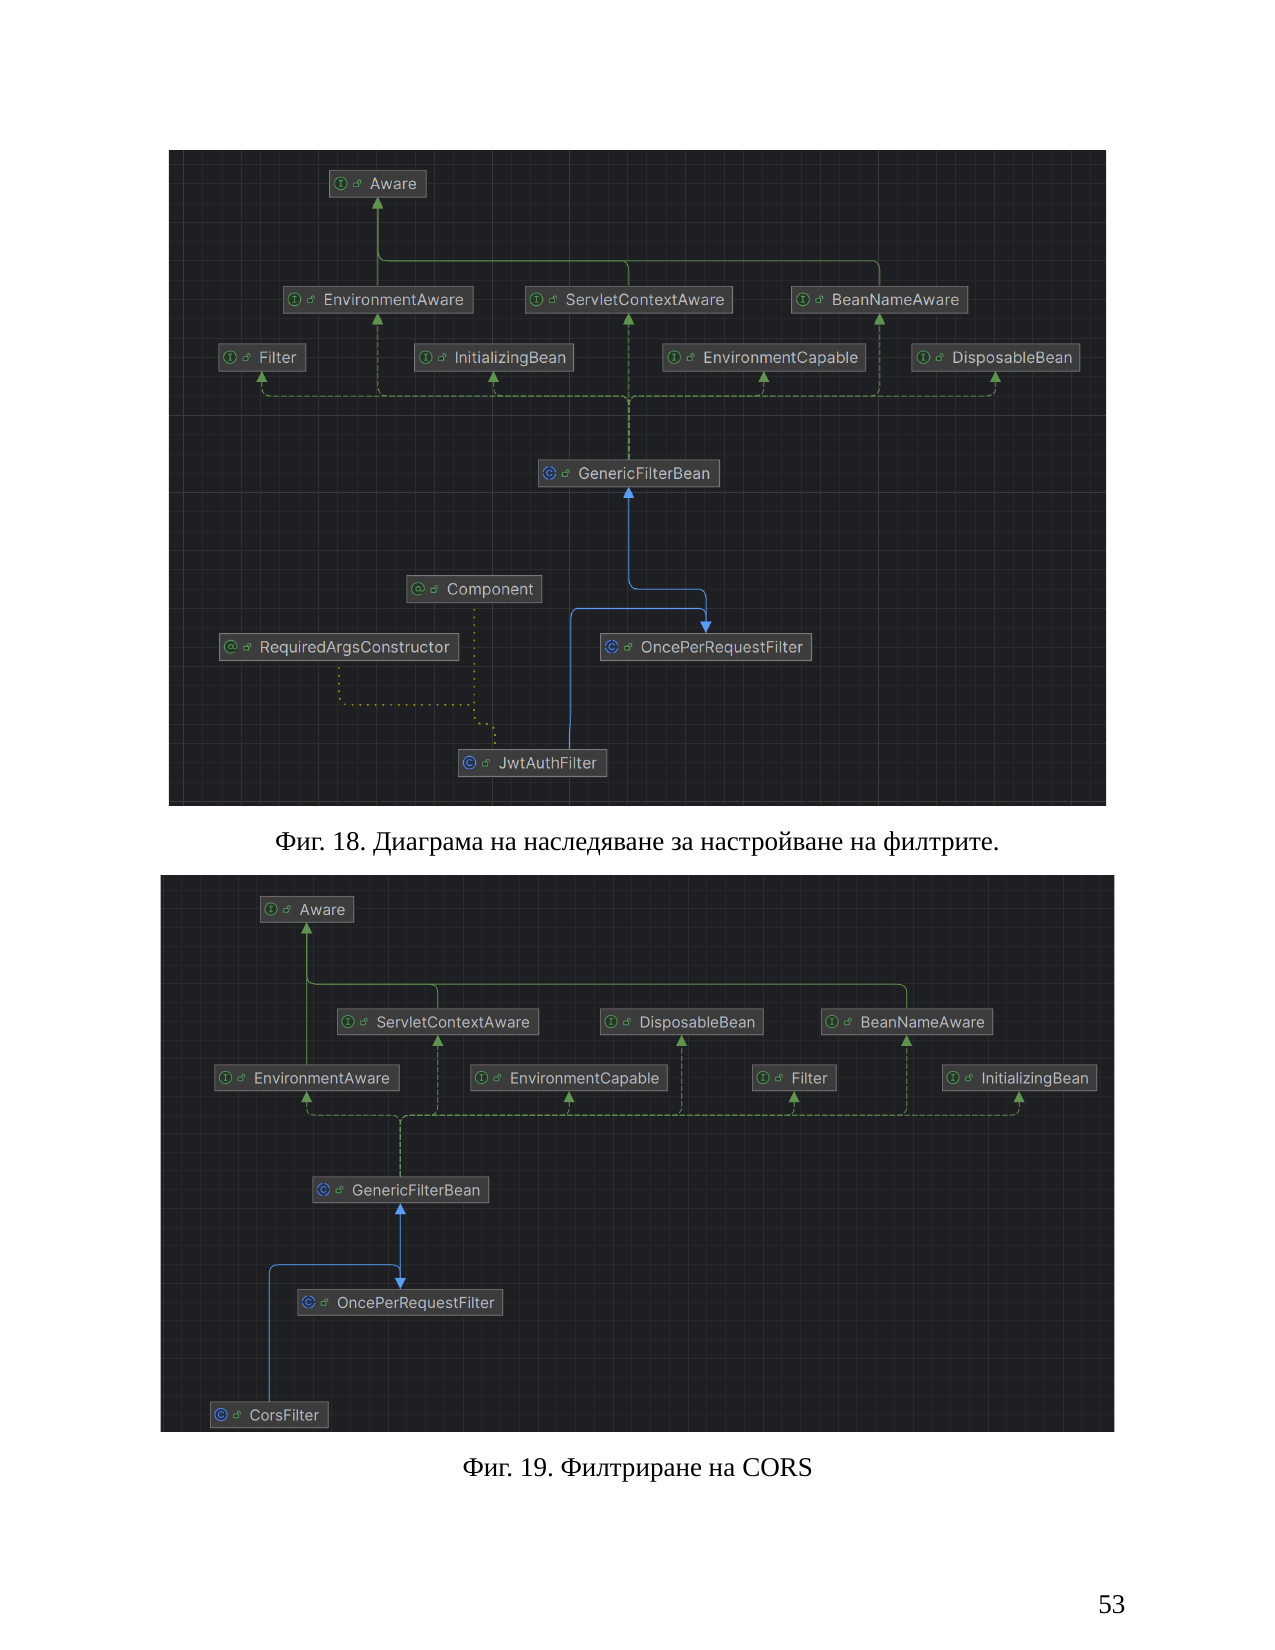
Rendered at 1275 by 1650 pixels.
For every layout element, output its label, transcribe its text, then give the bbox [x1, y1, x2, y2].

picture [168, 150, 1107, 806]
picture [160, 875, 1115, 1432]
text Фиг. 19. Филтриране на CORS [150, 1451, 1125, 1482]
text Фиг. 18. Диаграма на наследяване за настройване на филтрите. [150, 825, 1125, 856]
